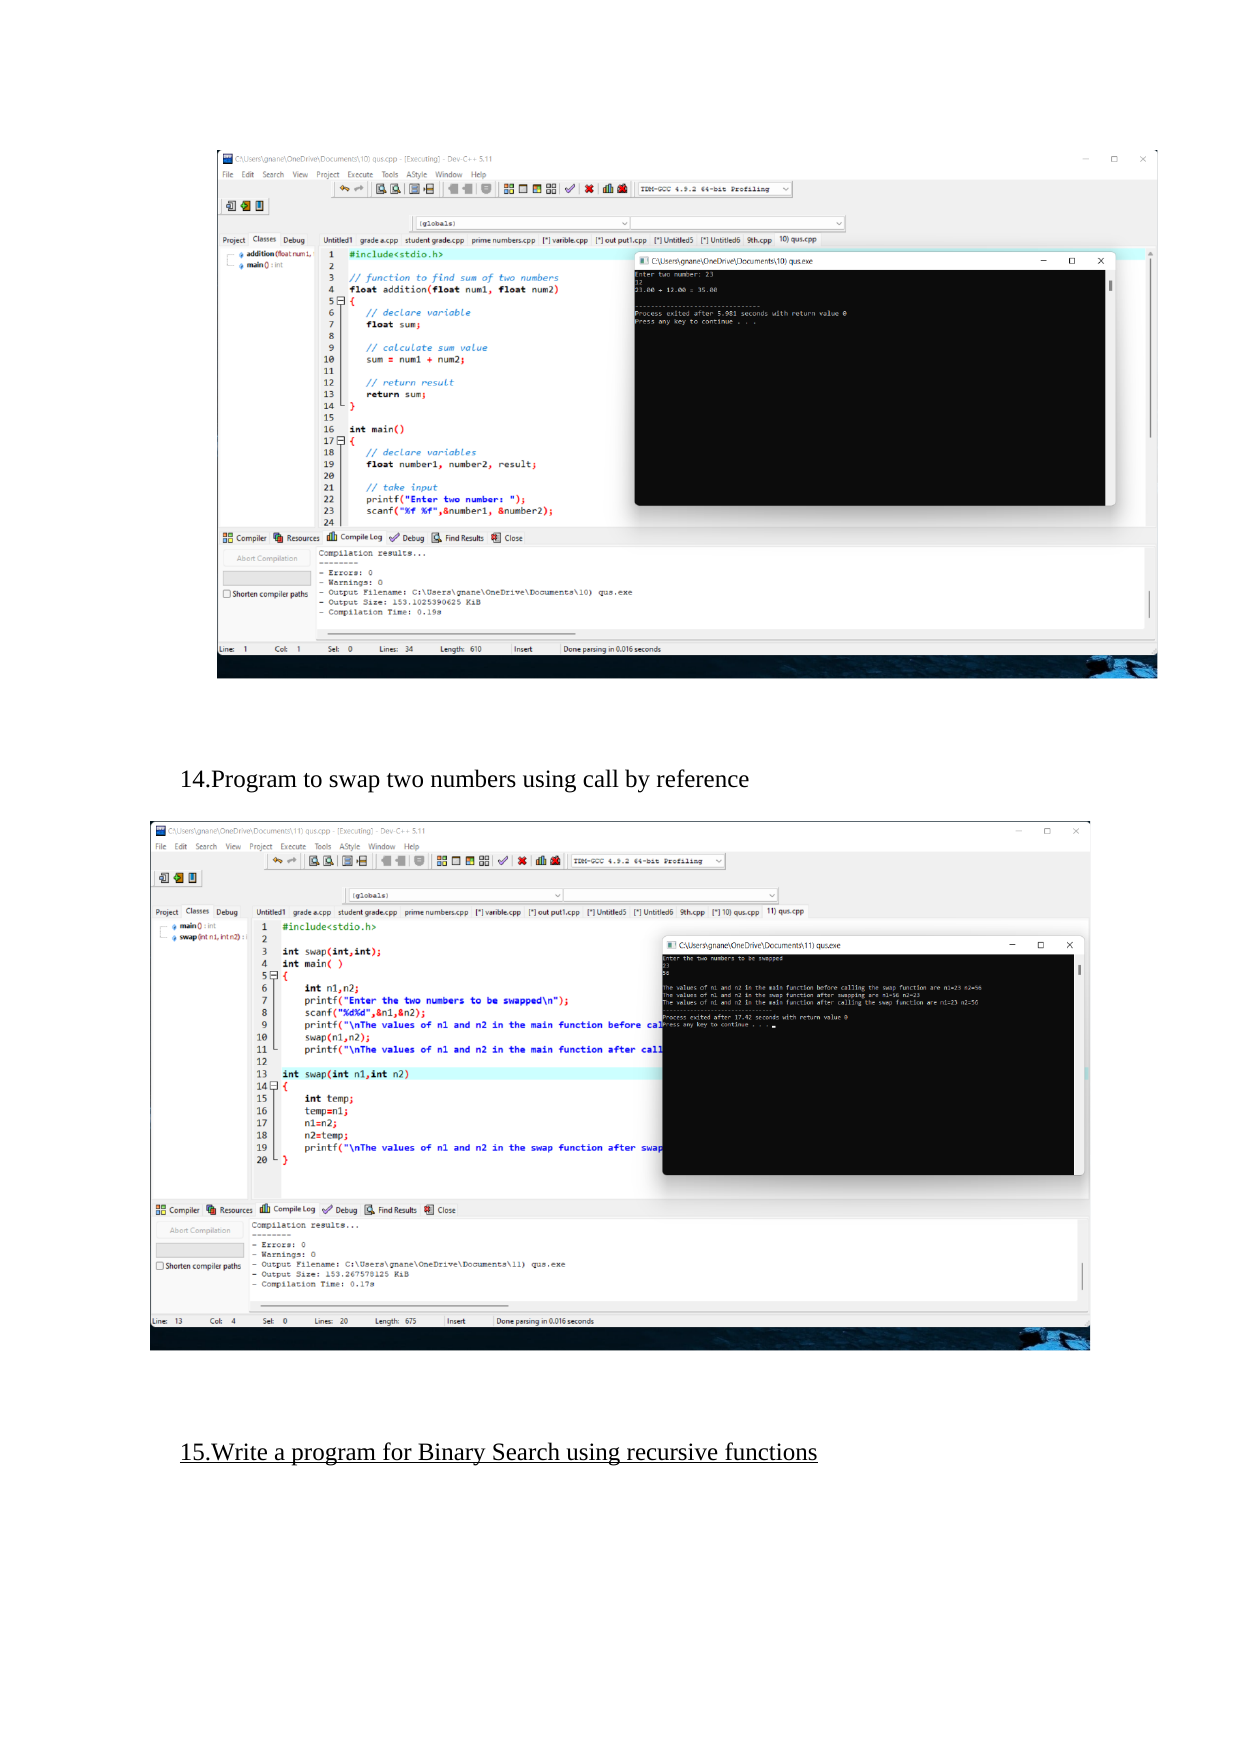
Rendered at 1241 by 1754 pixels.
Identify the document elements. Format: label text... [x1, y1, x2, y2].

text 14.Program to swap two numbers using call by reference [179, 764, 1090, 793]
picture [217, 150, 1158, 679]
text 15.Write a program for Binary Search using recursive functions [179, 1437, 1085, 1466]
picture [150, 821, 1091, 1351]
